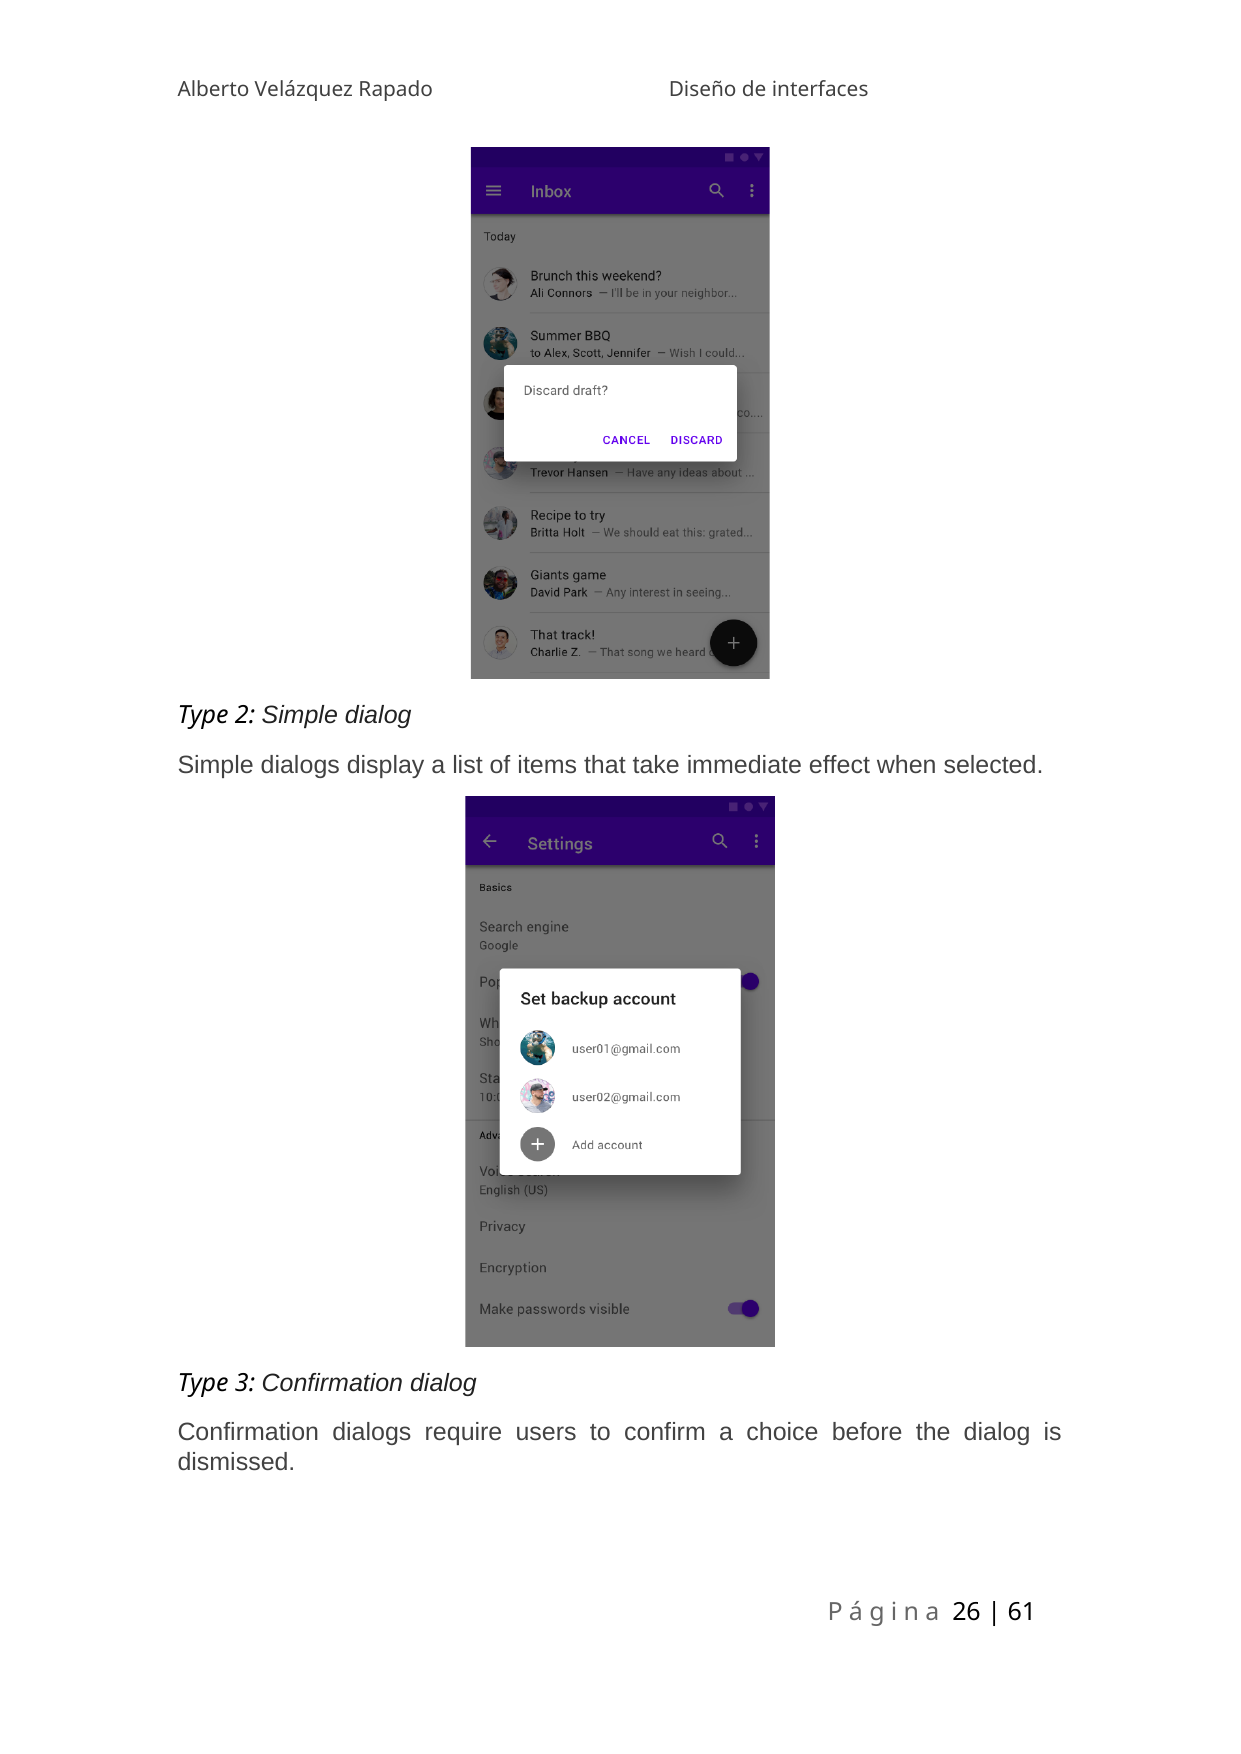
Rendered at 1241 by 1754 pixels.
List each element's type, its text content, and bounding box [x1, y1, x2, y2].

text Simple dialogs display a list of items that take immediate effect when selected. [177, 749, 1063, 778]
text Confirmation dialogs require users to confirm a choice before the dialog is dismissed. [177, 1417, 1063, 1476]
picture [470, 147, 770, 679]
text Type 2: Simple dialog [177, 697, 1063, 731]
text Type 3: Confirmation dialog [177, 1365, 1063, 1399]
picture [465, 796, 775, 1347]
